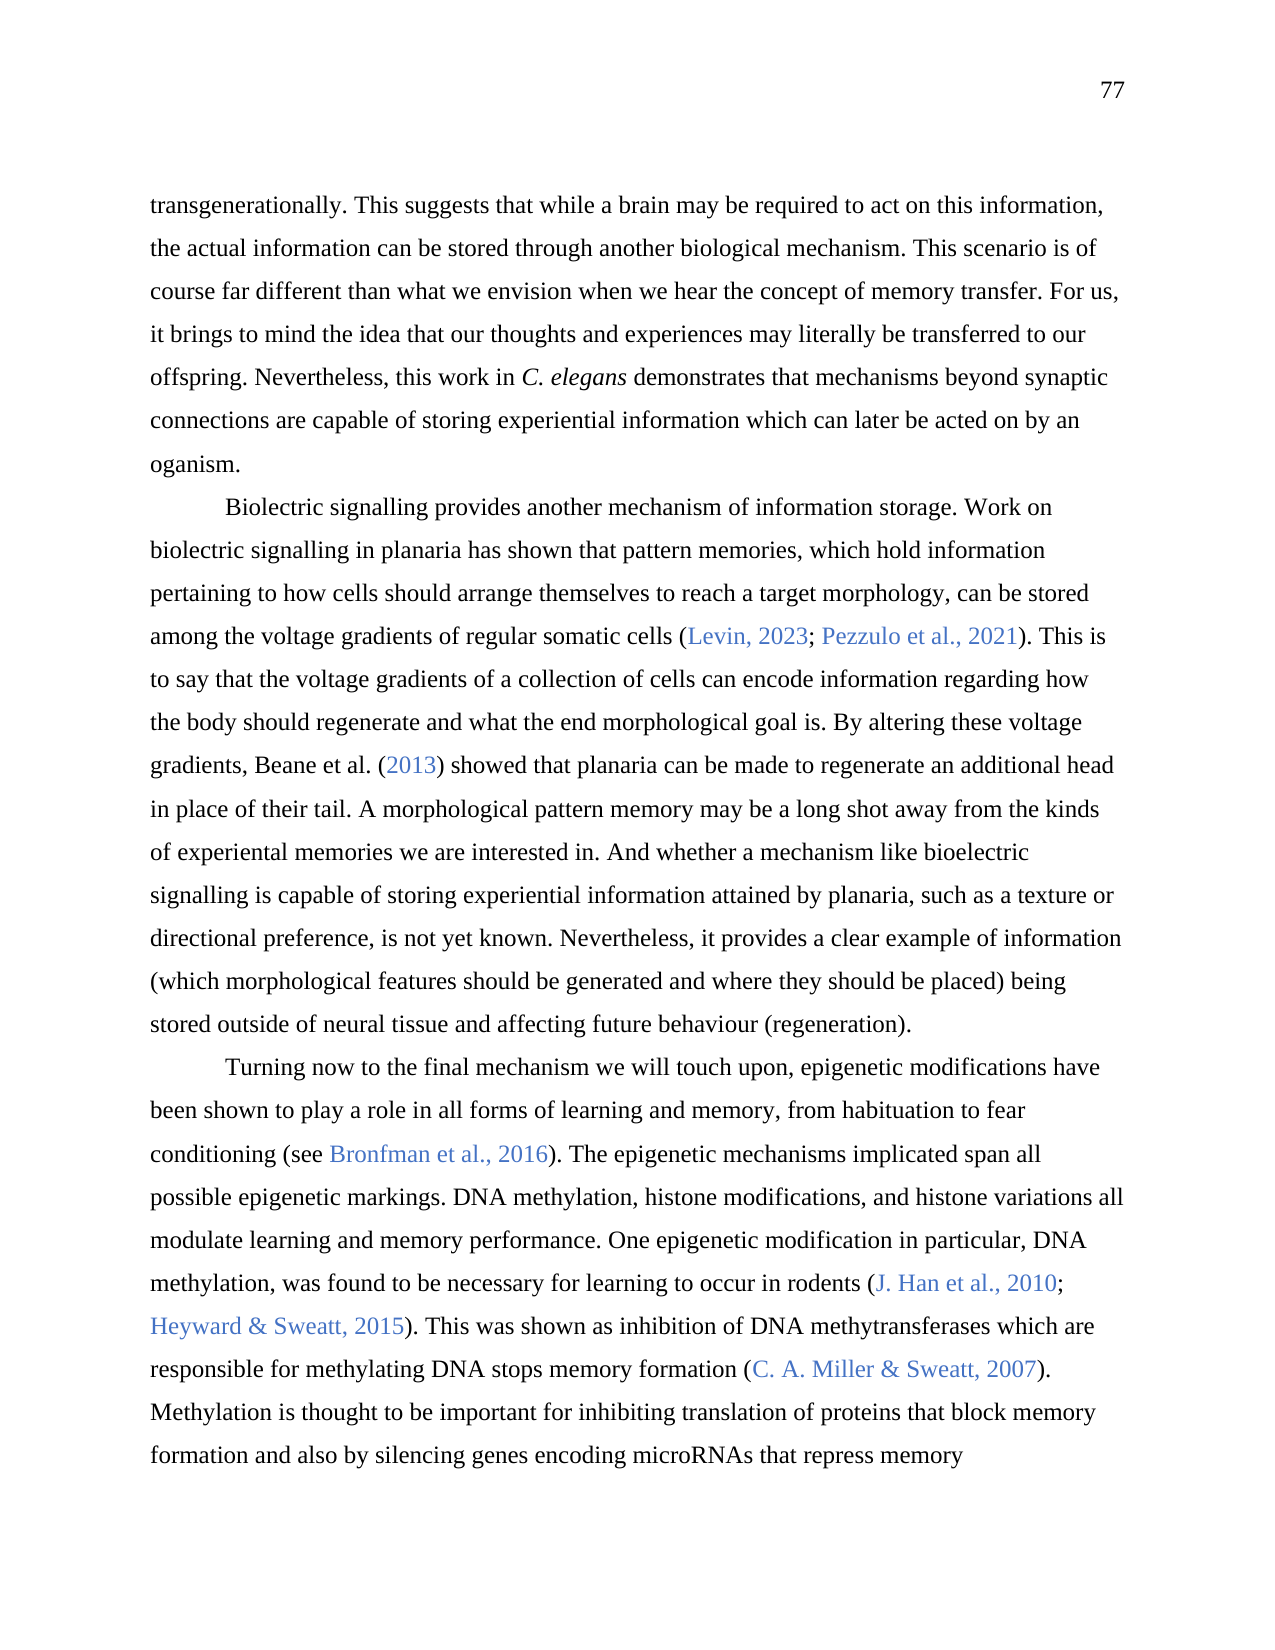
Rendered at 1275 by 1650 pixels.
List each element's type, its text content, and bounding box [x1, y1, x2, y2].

text Biolectric signalling provides another mechanism of information storage. Work on biolectric signalling in planaria has shown that pattern memories, which hold information pertaining to how cells should arrange themselves to reach a target morphology, can be stored among the voltage gradients of regular somatic cells (Levin, 2023; Pezzulo et al., 2021). This is to say that the voltage gradients of a collection of cells can encode information regarding how the body should regenerate and what the end morphological goal is. By altering these voltage gradients, Beane et al. (2013) showed that planaria can be made to regenerate an additional head in place of their tail. A morphological pattern memory may be a long shot away from the kinds of experiental memories we are interested in. And whether a mechanism like bioelectric signalling is capable of storing experiential information attained by planaria, such as a texture or directional preference, is not yet known. Nevertheless, it provides a clear example of information (which morphological features should be generated and where they should be placed) being stored outside of neural tissue and affecting future behaviour (regeneration). [150, 492, 1125, 1038]
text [150, 1052, 1125, 1469]
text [150, 190, 1125, 477]
